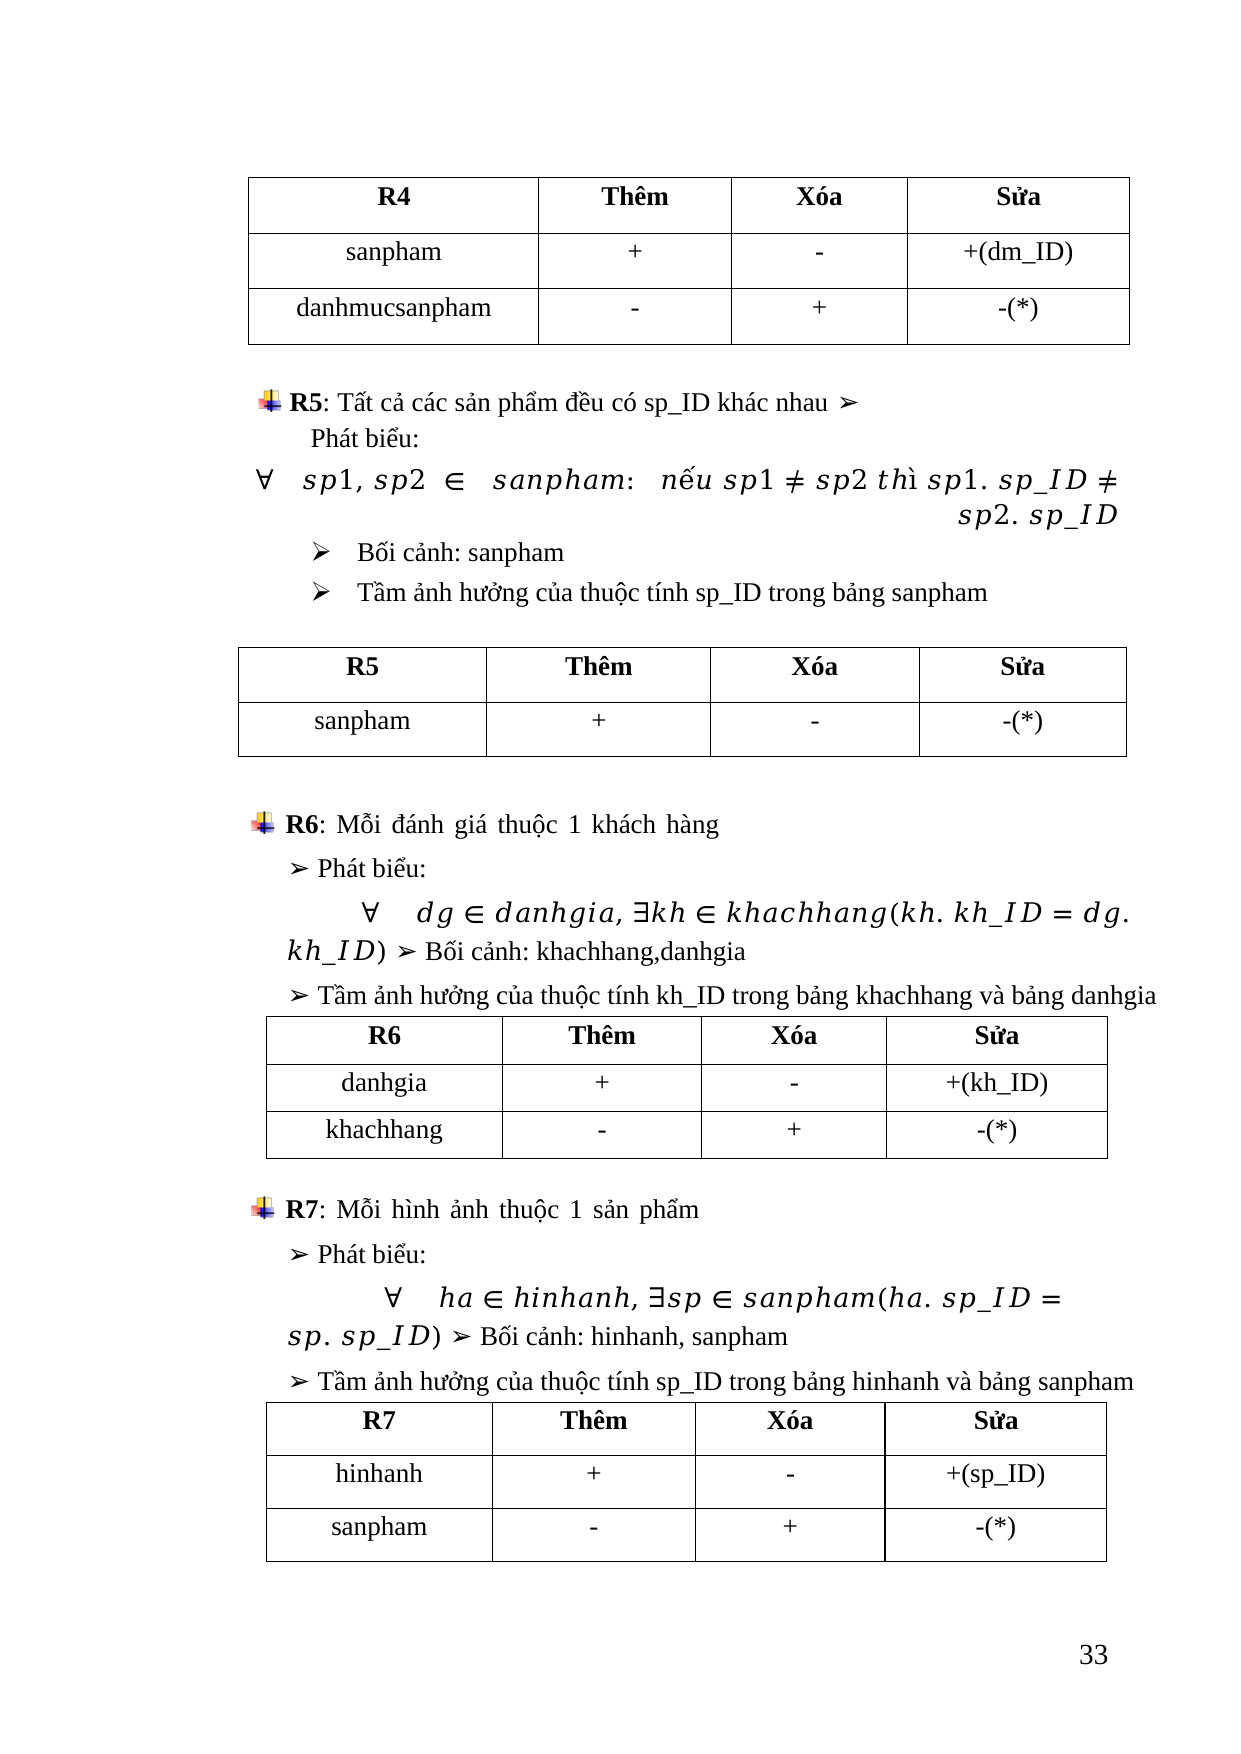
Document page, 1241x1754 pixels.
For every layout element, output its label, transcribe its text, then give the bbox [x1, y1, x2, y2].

table_cell sanpham [239, 703, 486, 756]
table_header Sửa [908, 178, 1129, 233]
picture [251, 1195, 275, 1219]
text ∀ 𝑠𝑝1, 𝑠𝑝2 ∈ 𝑠𝑎𝑛𝑝ℎ𝑎𝑚: 𝑛ế𝑢 𝑠𝑝1 ≠ 𝑠𝑝2 𝑡ℎì 𝑠𝑝1. 𝑠𝑝_𝐼𝐷 ≠ 𝑠𝑝2. 𝑠𝑝_𝐼𝐷 [192, 462, 1119, 530]
table_cell danhmucsanpham [249, 289, 538, 343]
table_header Thêm [493, 1403, 695, 1454]
table_header Thêm [539, 178, 731, 233]
text R6: Mỗi đánh giá thuộc 1 khách hàng ➢ Phát biểu: [251, 808, 720, 886]
table_header Sửa [886, 1403, 1106, 1454]
text R5: Tất cả các sản phẩm đều có sp_ID khác nhau ➢ Phát biểu: [258, 383, 859, 454]
list Tầm ảnh hưởng của thuộc tính sp_ID trong bảng sanpham [310, 576, 1192, 607]
table_cell sanpham [267, 1509, 492, 1561]
table_cell + [696, 1509, 884, 1561]
table_header Sửa [920, 648, 1126, 702]
text R7: Mỗi hình ảnh thuộc 1 sản phẩm ➢ Phát biểu: [251, 1194, 701, 1271]
table_header Xóa [696, 1403, 884, 1454]
table_cell -(*) [920, 703, 1126, 756]
table_cell + [493, 1456, 695, 1508]
table_cell - [732, 234, 907, 288]
table_header Xóa [732, 178, 907, 233]
picture [258, 388, 282, 412]
table_cell - [711, 703, 919, 756]
table_header R4 [249, 178, 538, 233]
table_header Xóa [702, 1017, 886, 1063]
table_cell +(dm_ID) [908, 234, 1129, 288]
table_cell + [539, 234, 731, 288]
table_cell - [539, 289, 731, 343]
table_header Thêm [503, 1017, 701, 1063]
table_cell - [702, 1065, 886, 1111]
text ➢ Tầm ảnh hưởng của thuộc tính sp_ID trong bảng hinhanh và bảng sanpham [287, 1361, 1142, 1398]
table_cell +(sp_ID) [886, 1456, 1106, 1508]
table_header R5 [239, 648, 486, 702]
table_header Xóa [711, 648, 919, 702]
table_cell + [702, 1112, 886, 1158]
table_cell -(*) [908, 289, 1129, 343]
table_cell - [696, 1456, 884, 1508]
table_header R6 [267, 1017, 502, 1063]
table_cell + [732, 289, 907, 343]
table_cell - [493, 1509, 695, 1561]
table_cell hinhanh [267, 1456, 492, 1508]
table_cell + [503, 1065, 701, 1111]
table_cell khachhang [267, 1112, 502, 1158]
table_cell sanpham [249, 234, 538, 288]
text ∀ ℎ𝑎 ∈ ℎ𝑖𝑛ℎ𝑎𝑛ℎ, ∃𝑠𝑝 ∈ 𝑠𝑎𝑛𝑝ℎ𝑎𝑚(ℎ𝑎. 𝑠𝑝_𝐼𝐷 = 𝑠𝑝. 𝑠𝑝_𝐼𝐷) ➢ Bối cảnh: hinhanh, sanpham [286, 1280, 1091, 1353]
picture [251, 810, 275, 834]
table_cell + [487, 703, 710, 756]
table_cell danhgia [267, 1065, 502, 1111]
table_cell -(*) [887, 1112, 1107, 1158]
list Bối cảnh: sanpham [310, 536, 1192, 567]
table_cell - [503, 1112, 701, 1158]
table_cell -(*) [886, 1509, 1106, 1561]
text ➢ Tầm ảnh hưởng của thuộc tính kh_ID trong bảng khachhang và bảng danhgia [287, 976, 1192, 1012]
table_header Thêm [487, 648, 710, 702]
table_cell +(kh_ID) [887, 1065, 1107, 1111]
table_header Sửa [887, 1017, 1107, 1063]
table_header R7 [267, 1403, 492, 1454]
text ∀ 𝑑𝑔 ∈ 𝑑𝑎𝑛ℎ𝑔𝑖𝑎, ∃𝑘ℎ ∈ 𝑘ℎ𝑎𝑐ℎℎ𝑎𝑛𝑔(𝑘ℎ. 𝑘ℎ_𝐼𝐷 = 𝑑𝑔. 𝑘ℎ_𝐼𝐷) ➢ Bối cảnh: khachhang,danhgia [286, 895, 1135, 968]
